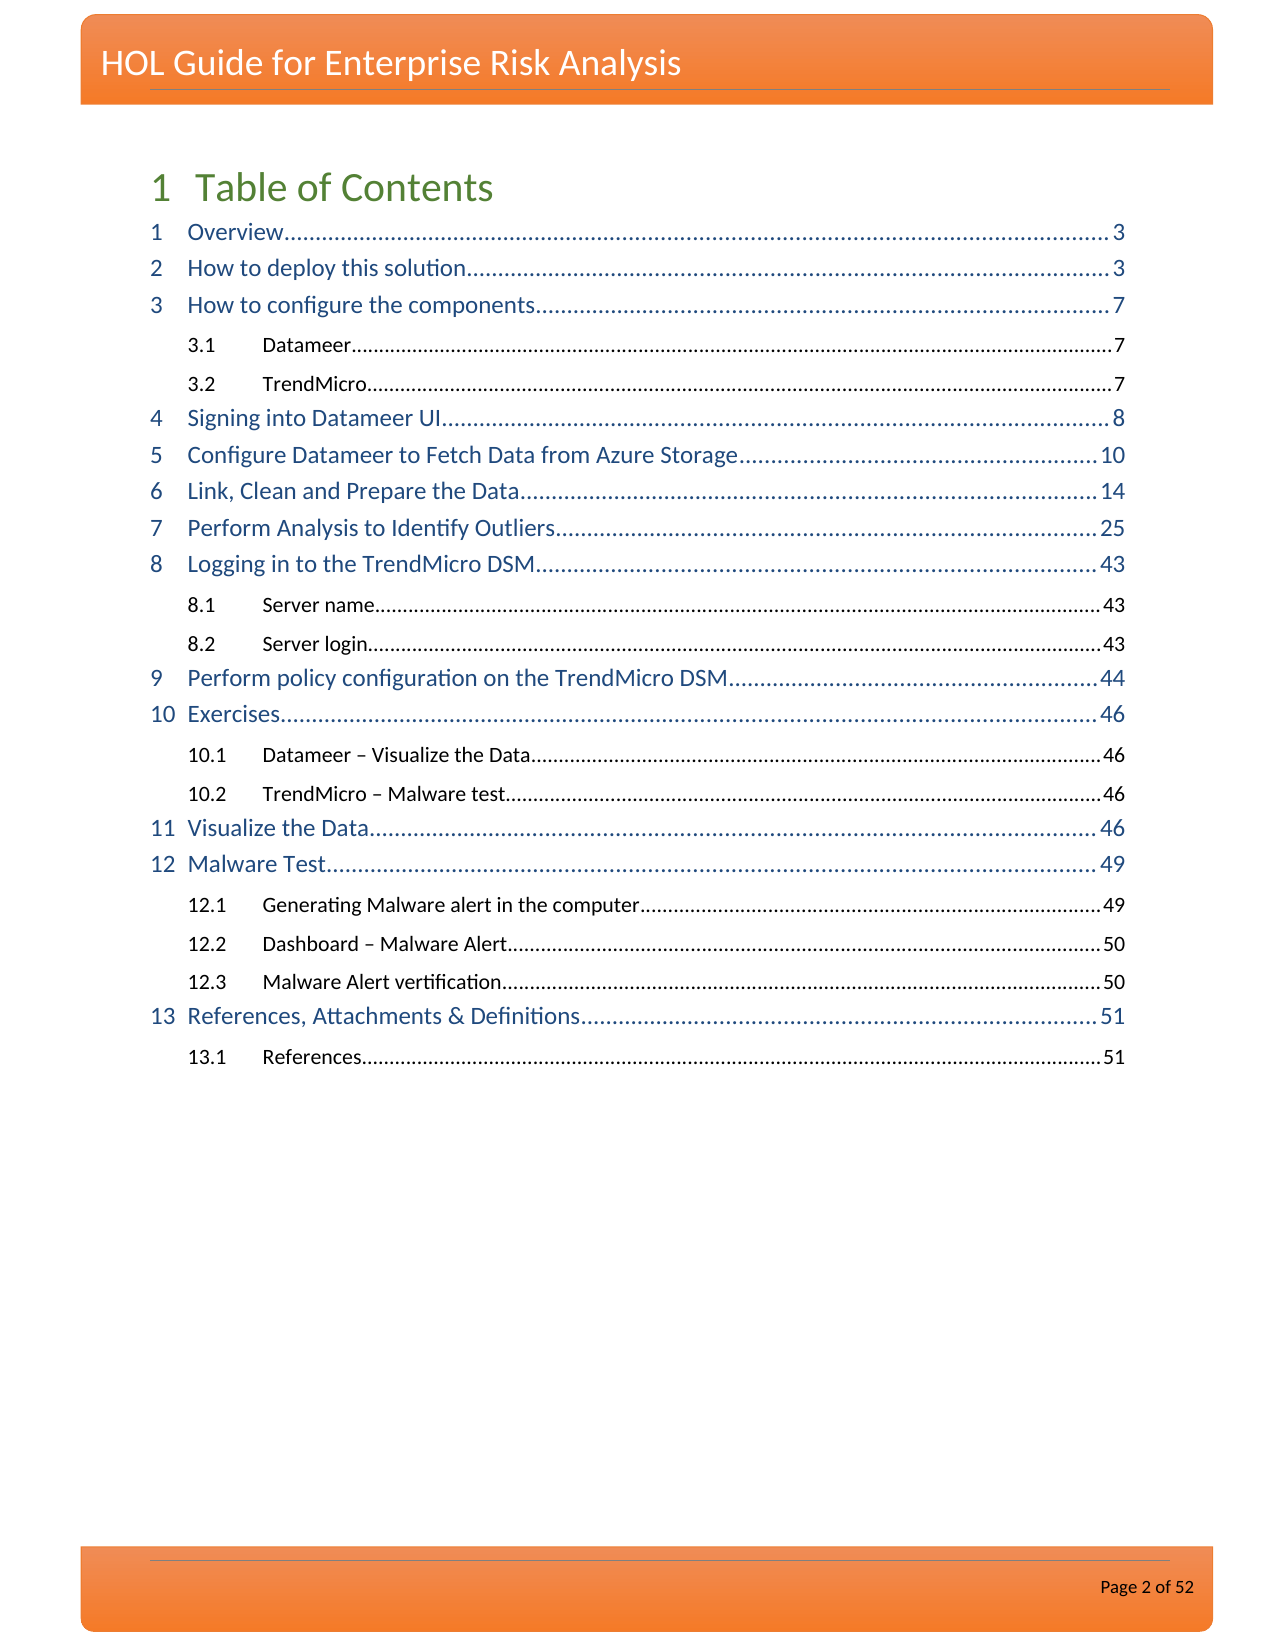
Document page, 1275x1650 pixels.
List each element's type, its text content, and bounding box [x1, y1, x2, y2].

text 8.1 Server name 43 [187, 591, 1170, 618]
text 3.1 Datameer 7 [187, 332, 1170, 358]
text 1 Overview 3 [150, 216, 1170, 246]
text 6 Link, Clean and Prepare the Data 14 [150, 475, 1170, 506]
text 2 How to deploy this solution 3 [150, 252, 1170, 283]
text 12.3 Malware Alert vertification 50 [187, 968, 1170, 995]
text 4 Signing into Datameer UI 8 [150, 402, 1170, 433]
text 12 Malware Test 49 [150, 848, 1170, 879]
text 10.2 TrendMicro – Malware test 46 [187, 780, 1170, 806]
text 8 Logging in to the TrendMicro DSM 43 [150, 548, 1170, 579]
text 13.1 References 51 [187, 1043, 1170, 1070]
text 11 Visualize the Data 46 [150, 812, 1170, 842]
text 10 Exercises 46 [150, 698, 1170, 729]
text 5 Configure Datameer to Fetch Data from Azure Storage 10 [150, 439, 1170, 469]
text 8.2 Server login 43 [187, 630, 1170, 656]
text 9 Perform policy configuration on the TrendMicro DSM 44 [150, 662, 1170, 692]
text 12.2 Dashboard – Malware Alert 50 [187, 930, 1170, 956]
text 12.1 Generating Malware alert in the computer 49 [187, 891, 1170, 918]
text 3 How to configure the components 7 [150, 289, 1170, 319]
text 7 Perform Analysis to Identify Outliers 25 [150, 512, 1170, 542]
text 3.2 TrendMicro 7 [187, 370, 1170, 397]
text 10.1 Datameer – Visualize the Data 46 [187, 741, 1170, 768]
subtitle Table of Contents [150, 161, 1170, 211]
text 13 References, Attachments & Definitions 51 [150, 1000, 1170, 1031]
